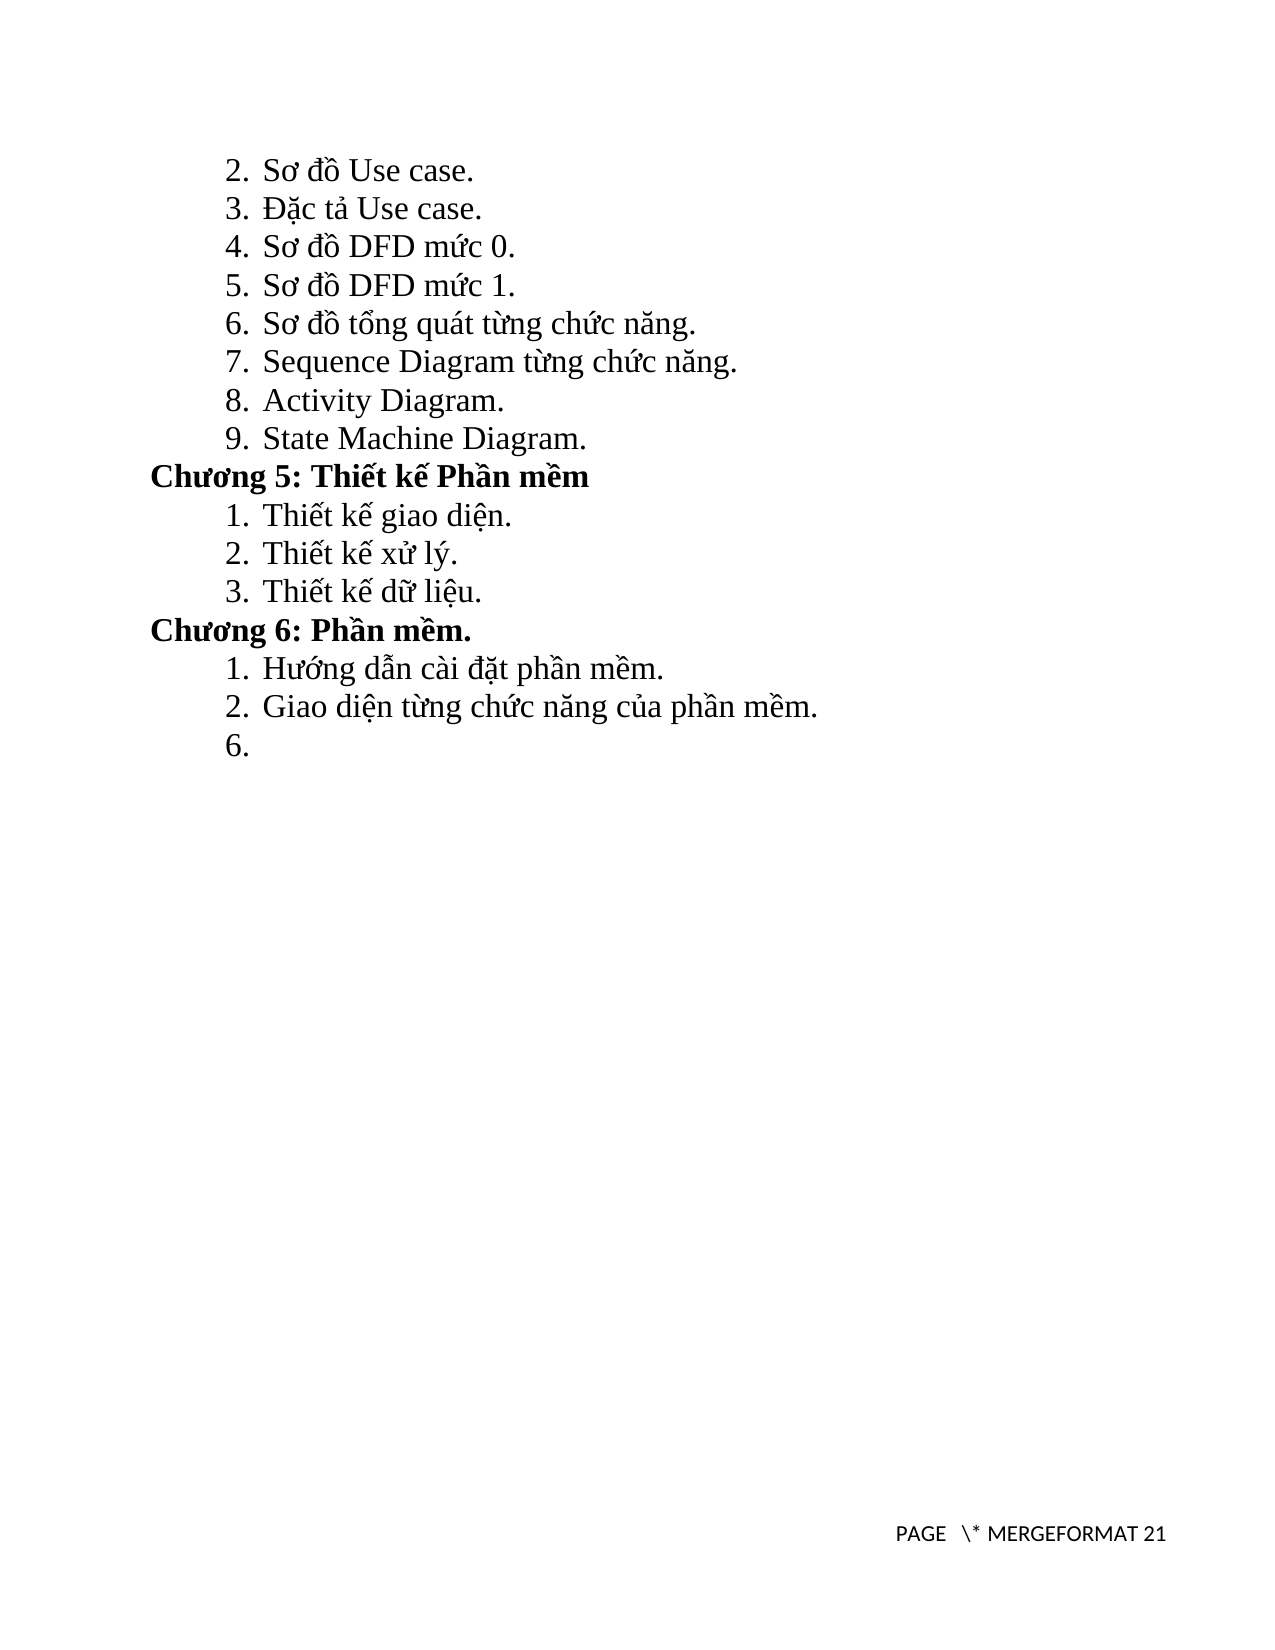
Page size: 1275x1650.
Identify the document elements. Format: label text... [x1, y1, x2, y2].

list Thiết kế giao diện. [225, 495, 1167, 533]
text Chương 6: Phần mềm. [150, 610, 1167, 648]
list Activity Diagram. [225, 380, 1167, 418]
list Đặc tả Use case. [225, 188, 1167, 227]
list Thiết kế xử lý. [225, 533, 1167, 572]
list Sơ đồ DFD mức 1. [225, 265, 1167, 303]
list Sơ đồ tổng quát từng chức năng. [225, 303, 1167, 342]
list Hướng dẫn cài đặt phần mềm. [225, 648, 1167, 687]
list State Machine Diagram. [225, 418, 1167, 457]
text Chương 5: Thiết kế Phần mềm [150, 457, 1167, 495]
list Thiết kế dữ liệu. [225, 572, 1167, 610]
list Sơ đồ DFD mức 0. [225, 227, 1167, 265]
list Sơ đồ Use case. [225, 150, 1167, 188]
list Giao diện từng chức năng của phần mềm. [225, 687, 1167, 725]
list Sequence Diagram từng chức năng. [225, 342, 1167, 380]
